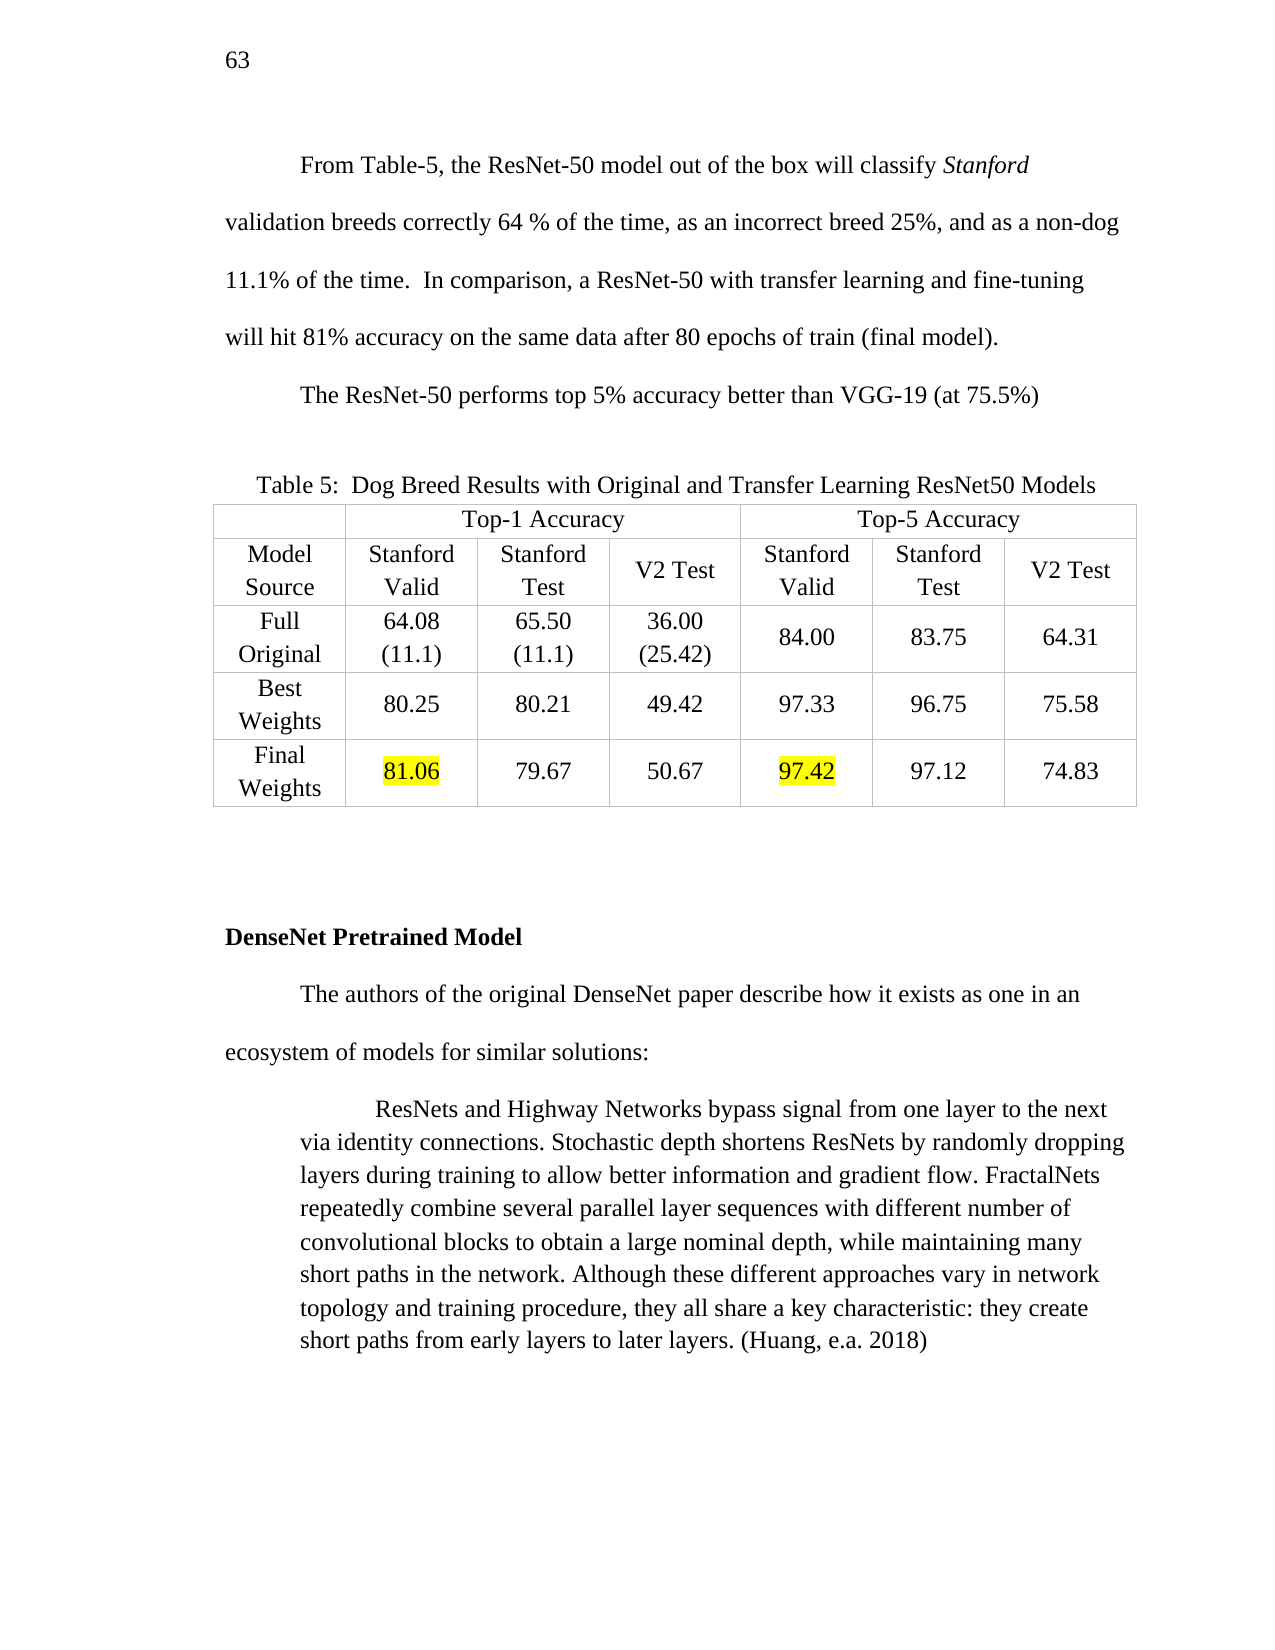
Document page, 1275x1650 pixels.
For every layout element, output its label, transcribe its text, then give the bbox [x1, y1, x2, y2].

table_cell 81.06 [346, 740, 477, 806]
table_cell Full Original [214, 606, 345, 672]
table_cell Stanford Test [873, 539, 1004, 605]
table_cell 80.25 [346, 673, 477, 739]
table_cell 64.31 [1005, 606, 1136, 672]
text Table 5: Dog Breed Results with Original and Transfer Learning ResNet50 Models [225, 471, 1125, 499]
table_cell 97.33 [741, 673, 872, 739]
table_cell 49.42 [610, 673, 740, 739]
table_header [214, 505, 345, 538]
table_cell 74.83 [1005, 740, 1136, 806]
table_cell 84.00 [741, 606, 872, 672]
text From Table-5, the ResNet-50 model out of the box will classify Stanford validation breeds correctly 64 % of the time, as an incorrect breed 25%, and as a non-dog 11.1% of the time. In comparison, a ResNet-50 with transfer learning and fine-tuning will hit 81% accuracy on the same data after 80 epochs of train (final model). [225, 150, 1125, 351]
table_cell Best Weights [214, 673, 345, 739]
table_cell V2 Test [1005, 539, 1136, 605]
table_cell V2 Test [610, 539, 740, 605]
table_cell 36.00 (25.42) [610, 606, 740, 672]
table_header Top-1 Accuracy [346, 505, 740, 538]
text DenseNet Pretrained Model [225, 922, 1125, 951]
table_cell 79.67 [478, 740, 609, 806]
text The ResNet-50 performs top 5% accuracy better than VGG-19 (at 75.5%) [225, 380, 1125, 409]
table_cell 83.75 [873, 606, 1004, 672]
table_cell 50.67 [610, 740, 740, 806]
table_cell 80.21 [478, 673, 609, 739]
table_cell 96.75 [873, 673, 1004, 739]
table_cell Stanford Valid [741, 539, 872, 605]
table_cell 75.58 [1005, 673, 1136, 739]
table_header Top-5 Accuracy [741, 505, 1136, 538]
text ResNets and Highway Networks bypass signal from one layer to the next via identity connections. Stochastic depth shortens ResNets by randomly dropping layers during training to allow better information and gradient flow. FractalNets repeatedly combine several parallel layer sequences with different number of convolutional blocks to obtain a large nominal depth, while maintaining many short paths in the network. Although these different approaches vary in network topology and training procedure, they all share a key characteristic: they create short paths from early layers to later layers. (Huang, e.a. 2018) [300, 1094, 1125, 1354]
text The authors of the original DenseNet paper describe how it exists as one in an ecosystem of models for similar solutions: [225, 979, 1125, 1066]
table_cell Model Source [214, 539, 345, 605]
table_cell 65.50 (11.1) [478, 606, 609, 672]
table_cell 97.42 [741, 740, 872, 806]
table_cell Final Weights [214, 740, 345, 806]
table_cell 64.08 (11.1) [346, 606, 477, 672]
table_cell Stanford Test [478, 539, 609, 605]
table_cell Stanford Valid [346, 539, 477, 605]
table_cell 97.12 [873, 740, 1004, 806]
